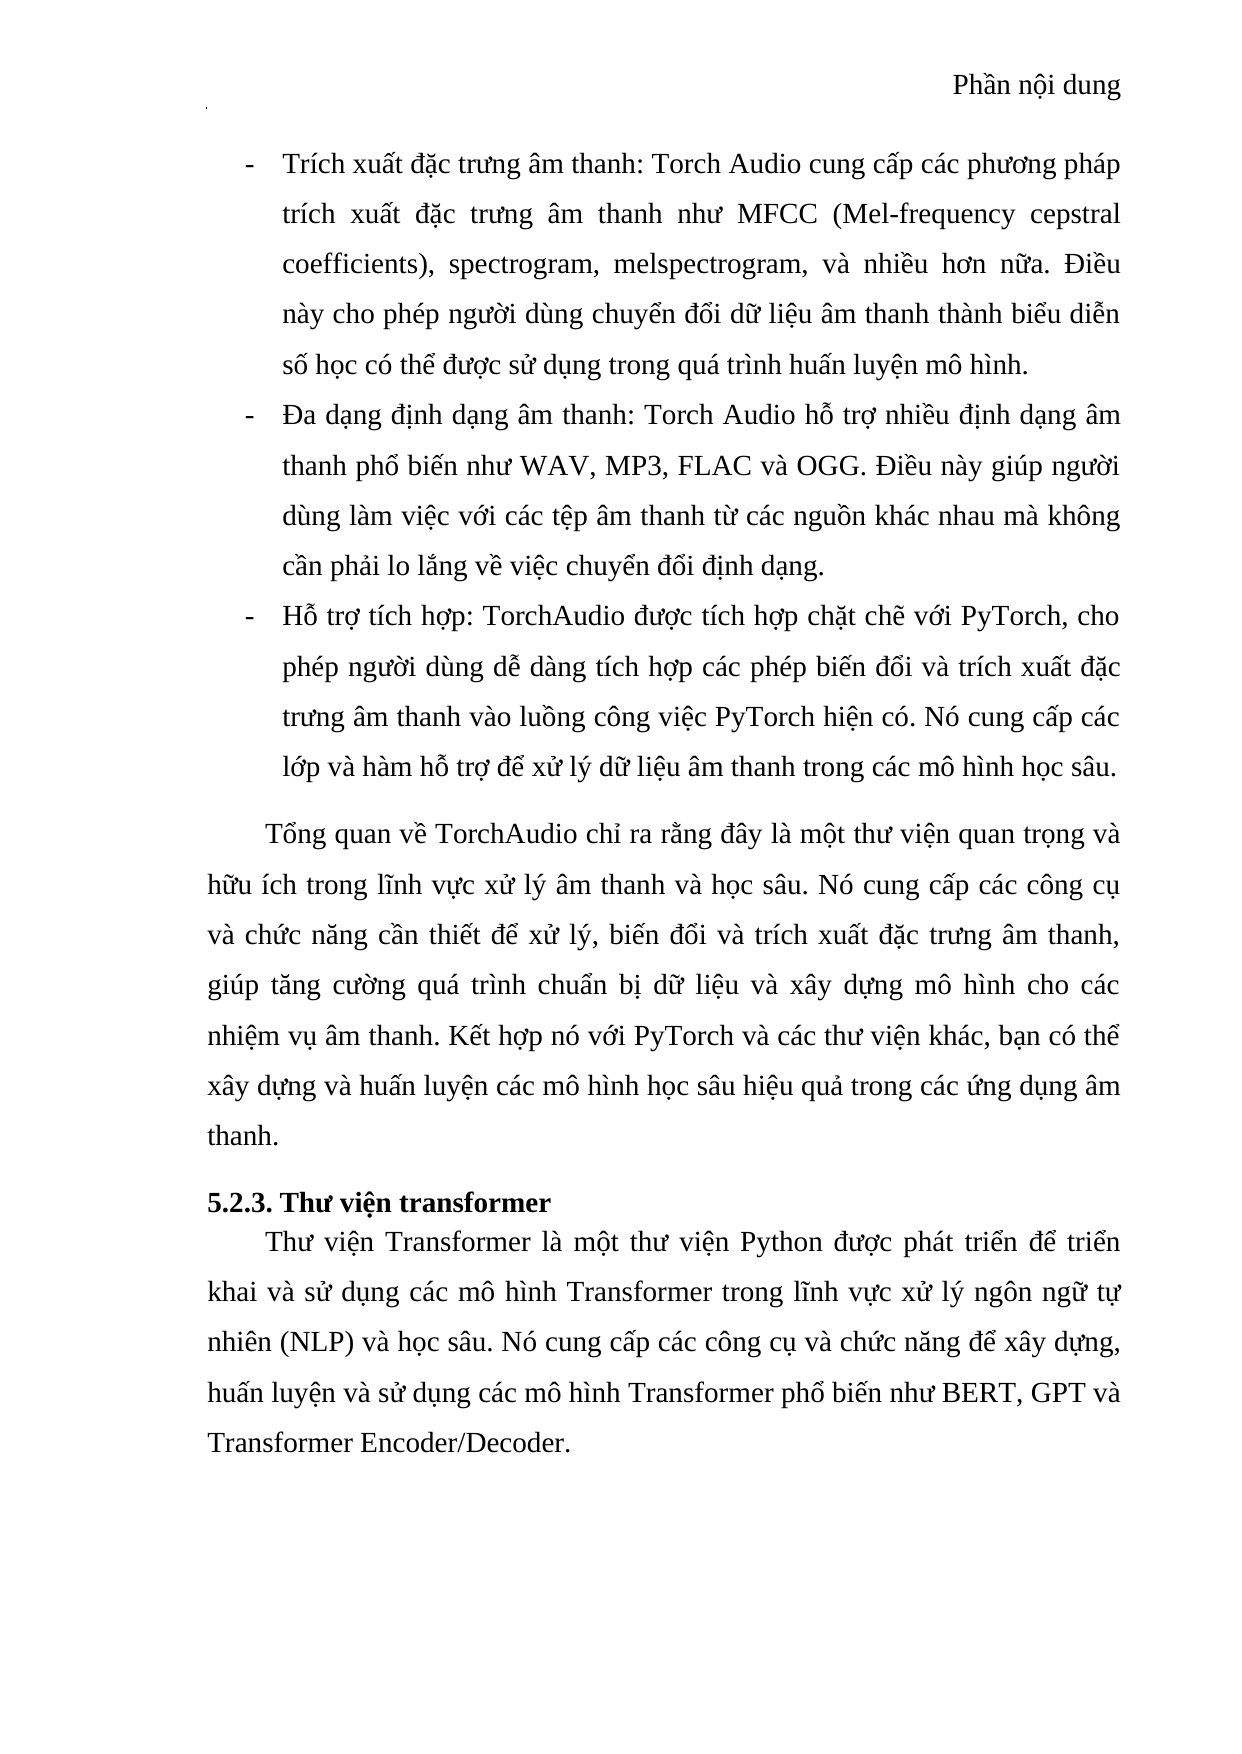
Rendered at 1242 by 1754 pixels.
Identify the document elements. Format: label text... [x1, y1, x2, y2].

list Đa dạng định dạng âm thanh: Torch Audio hỗ trợ nhiều định dạng âm thanh phổ biến như WAV, MP3, FLAC và OGG. Điều này giúp người dùng làm việc với các tệp âm thanh từ các nguồn khác nhau mà không cần phải lo lắng về việc chuyển đổi định dạng. [244, 397, 1122, 582]
text Thư viện Transformer là một thư viện Python được phát triển để triển khai và sử dụng các mô hình Transformer trong lĩnh vực xử lý ngôn ngữ tự nhiên (NLP) và học sâu. Nó cung cấp các công cụ và chức năng để xây dựng, huấn luyện và sử dụng các mô hình Transformer phổ biến như BERT, GPT và Transformer Encoder/Decoder. [207, 1224, 1122, 1459]
text Tổng quan về TorchAudio chỉ ra rằng đây là một thư viện quan trọng và hữu ích trong lĩnh vực xử lý âm thanh và học sâu. Nó cung cấp các công cụ và chức năng cần thiết để xử lý, biến đổi và trích xuất đặc trưng âm thanh, giúp tăng cường quá trình chuẩn bị dữ liệu và xây dựng mô hình cho các nhiệm vụ âm thanh. Kết hợp nó với PyTorch và các thư viện khác, bạn có thể xây dựng và huấn luyện các mô hình học sâu hiệu quả trong các ứng dụng âm thanh. [207, 816, 1122, 1152]
list Hỗ trợ tích hợp: TorchAudio được tích hợp chặt chẽ với PyTorch, cho phép người dùng dễ dàng tích hợp các phép biến đổi và trích xuất đặc trưng âm thanh vào luồng công việc PyTorch hiện có. Nó cung cấp các lớp và hàm hỗ trợ để xử lý dữ liệu âm thanh trong các mô hình học sâu. [244, 598, 1121, 783]
list Trích xuất đặc trưng âm thanh: Torch Audio cung cấp các phương pháp trích xuất đặc trưng âm thanh như MFCC (Mel-frequency cepstral coefficients), spectrogram, melspectrogram, và nhiều hơn nữa. Điều này cho phép người dùng chuyển đổi dữ liệu âm thanh thành biểu diễn số học có thể được sử dụng trong quá trình huấn luyện mô hình. [244, 146, 1122, 381]
subtitle Thư viện transformer [207, 1185, 1242, 1219]
